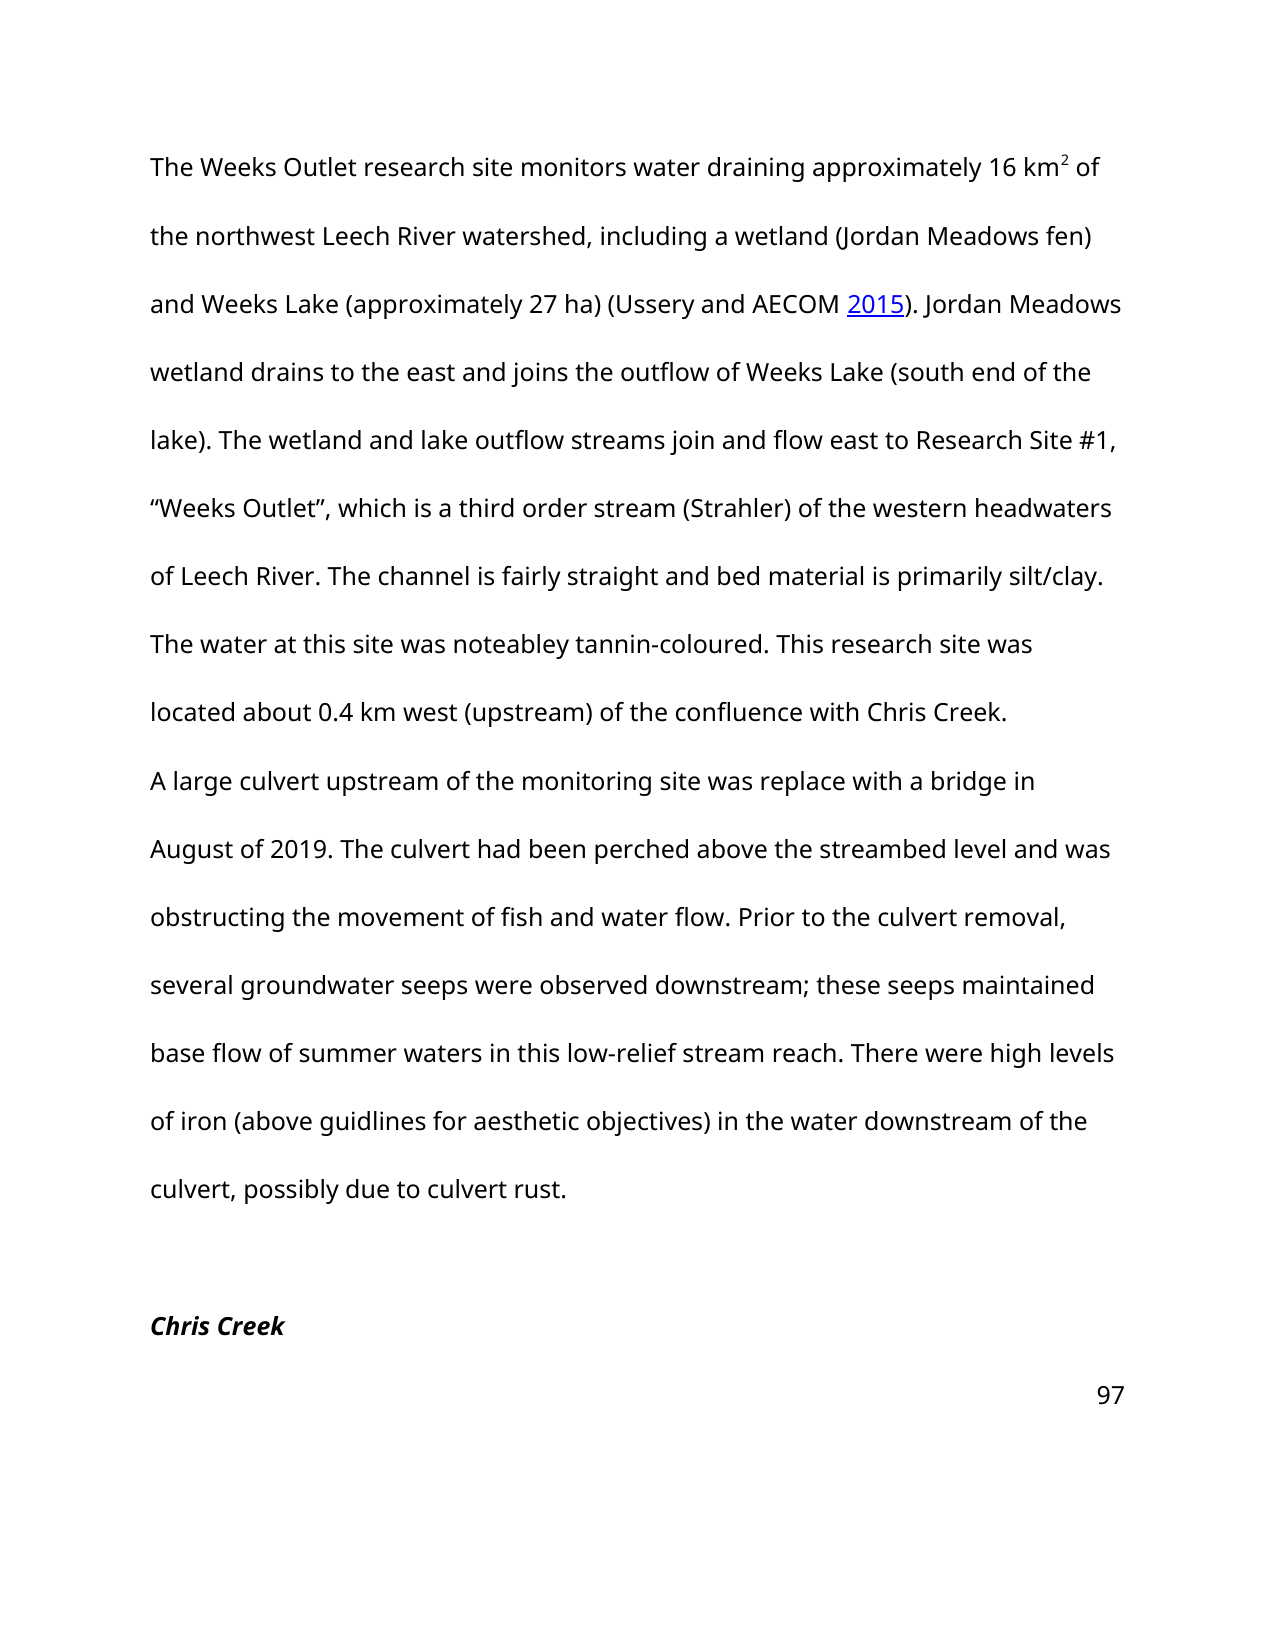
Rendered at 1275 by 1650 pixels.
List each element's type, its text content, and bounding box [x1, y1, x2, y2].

text A large culvert upstream of the monitoring site was replace with a bridge in August of 2019. The culvert had been perched above the streambed level and was obstructing the movement of fish and water flow. Prior to the culvert removal, several groundwater seeps were observed downstream; these seeps maintained base flow of summer waters in this low-relief stream reach. There were high levels of iron (above guidlines for aesthetic objectives) in the water downstream of the culvert, possibly due to culvert rust. [150, 763, 1125, 1206]
text The Weeks Outlet research site monitors water draining approximately 16 km2 of the northwest Leech River watershed, including a wetland (Jordan Meadows fen) and Weeks Lake (approximately 27 ha) (Ussery and AECOM 2015). Jordan Meadows wetland drains to the east and joins the outflow of Weeks Lake (south end of the lake). The wetland and lake outflow streams join and flow east to Research Site #1, “Weeks Outlet”, which is a third order stream (Strahler) of the western headwaters of Leech River. The channel is fairly straight and bed material is primarily silt/clay. The water at this site was noteabley tannin-coloured. This research site was located about 0.4 km west (upstream) of the confluence with Chris Creek. [150, 150, 1125, 729]
text Chris Creek [150, 1308, 1125, 1342]
